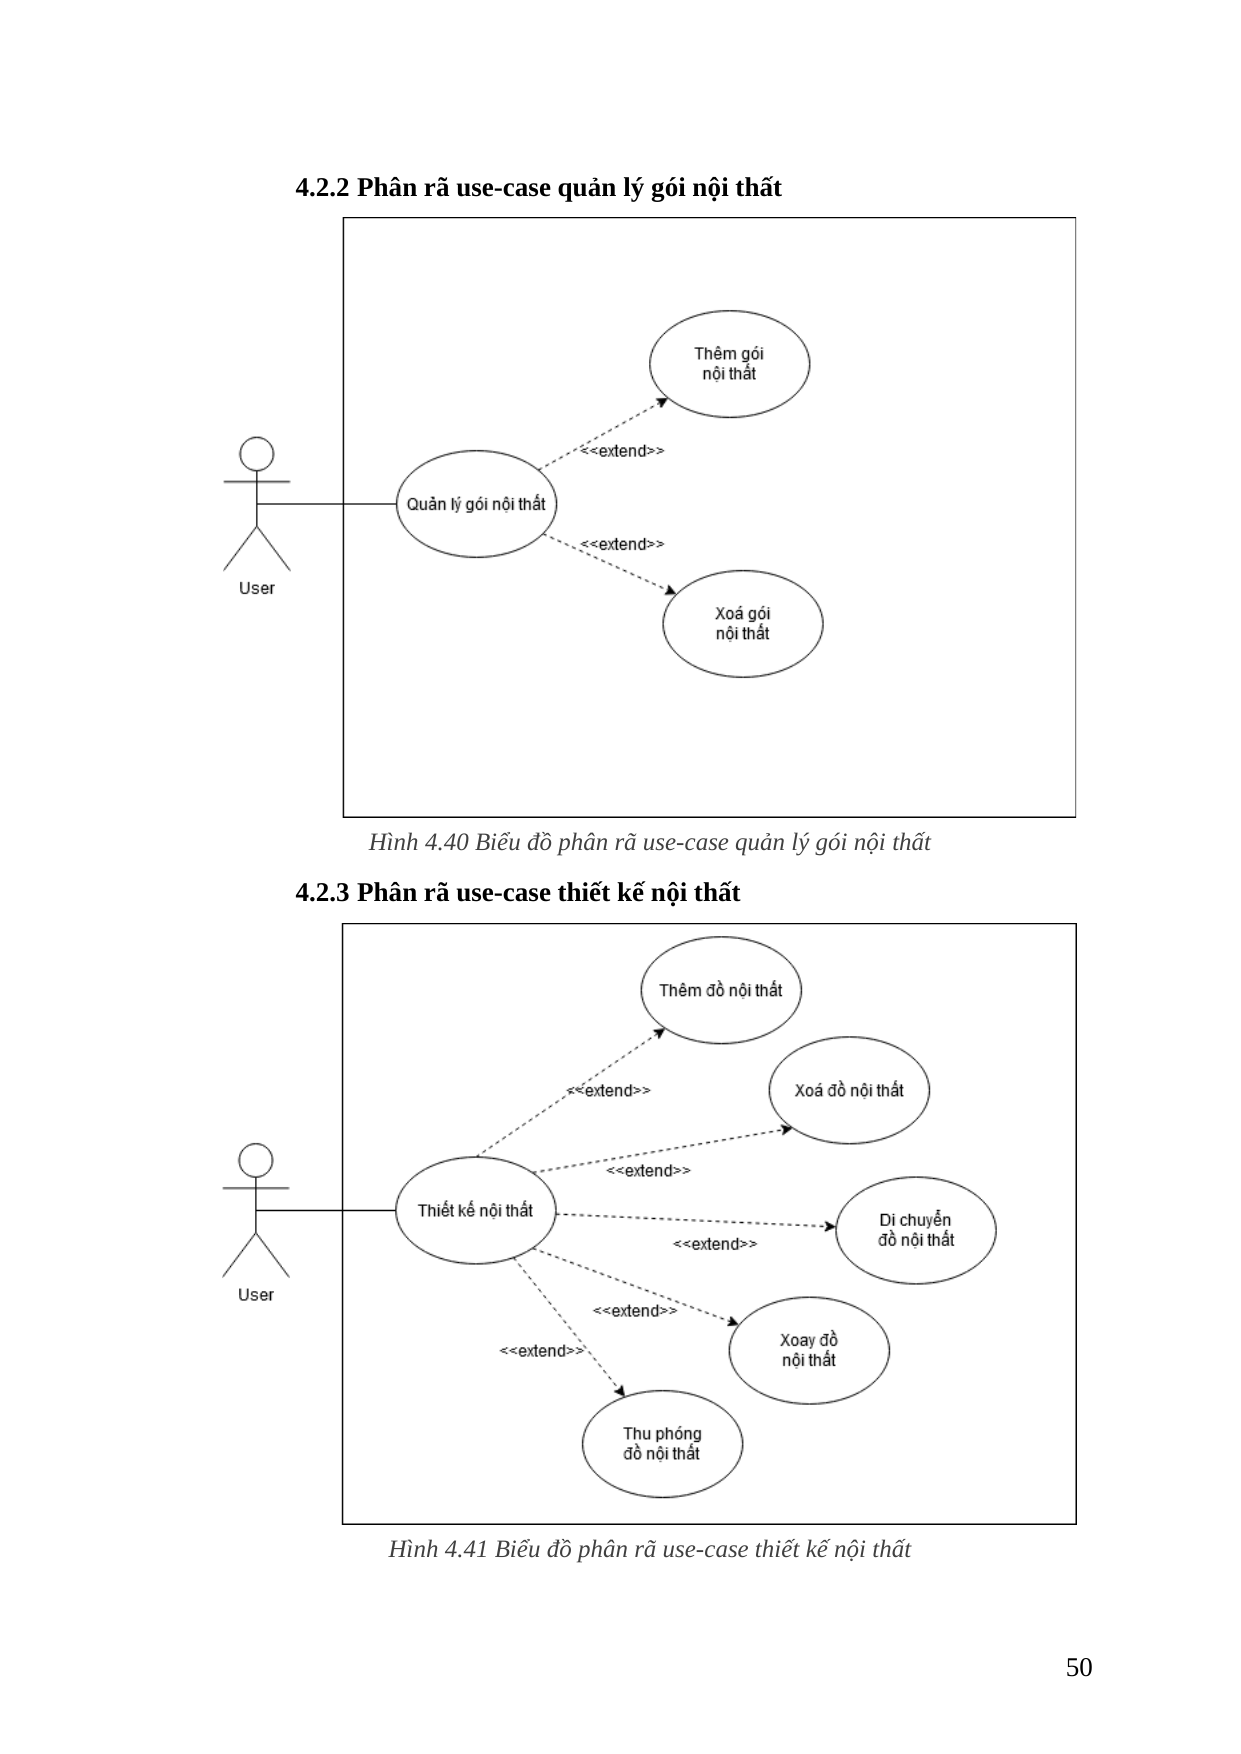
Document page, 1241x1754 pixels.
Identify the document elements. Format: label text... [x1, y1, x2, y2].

subtitle Phân rã use-case thiết kế nội thất [295, 877, 1092, 908]
subtitle Phân rã use-case quản lý gói nội thất [295, 171, 1092, 202]
picture [222, 923, 1077, 1525]
picture [223, 217, 1077, 818]
